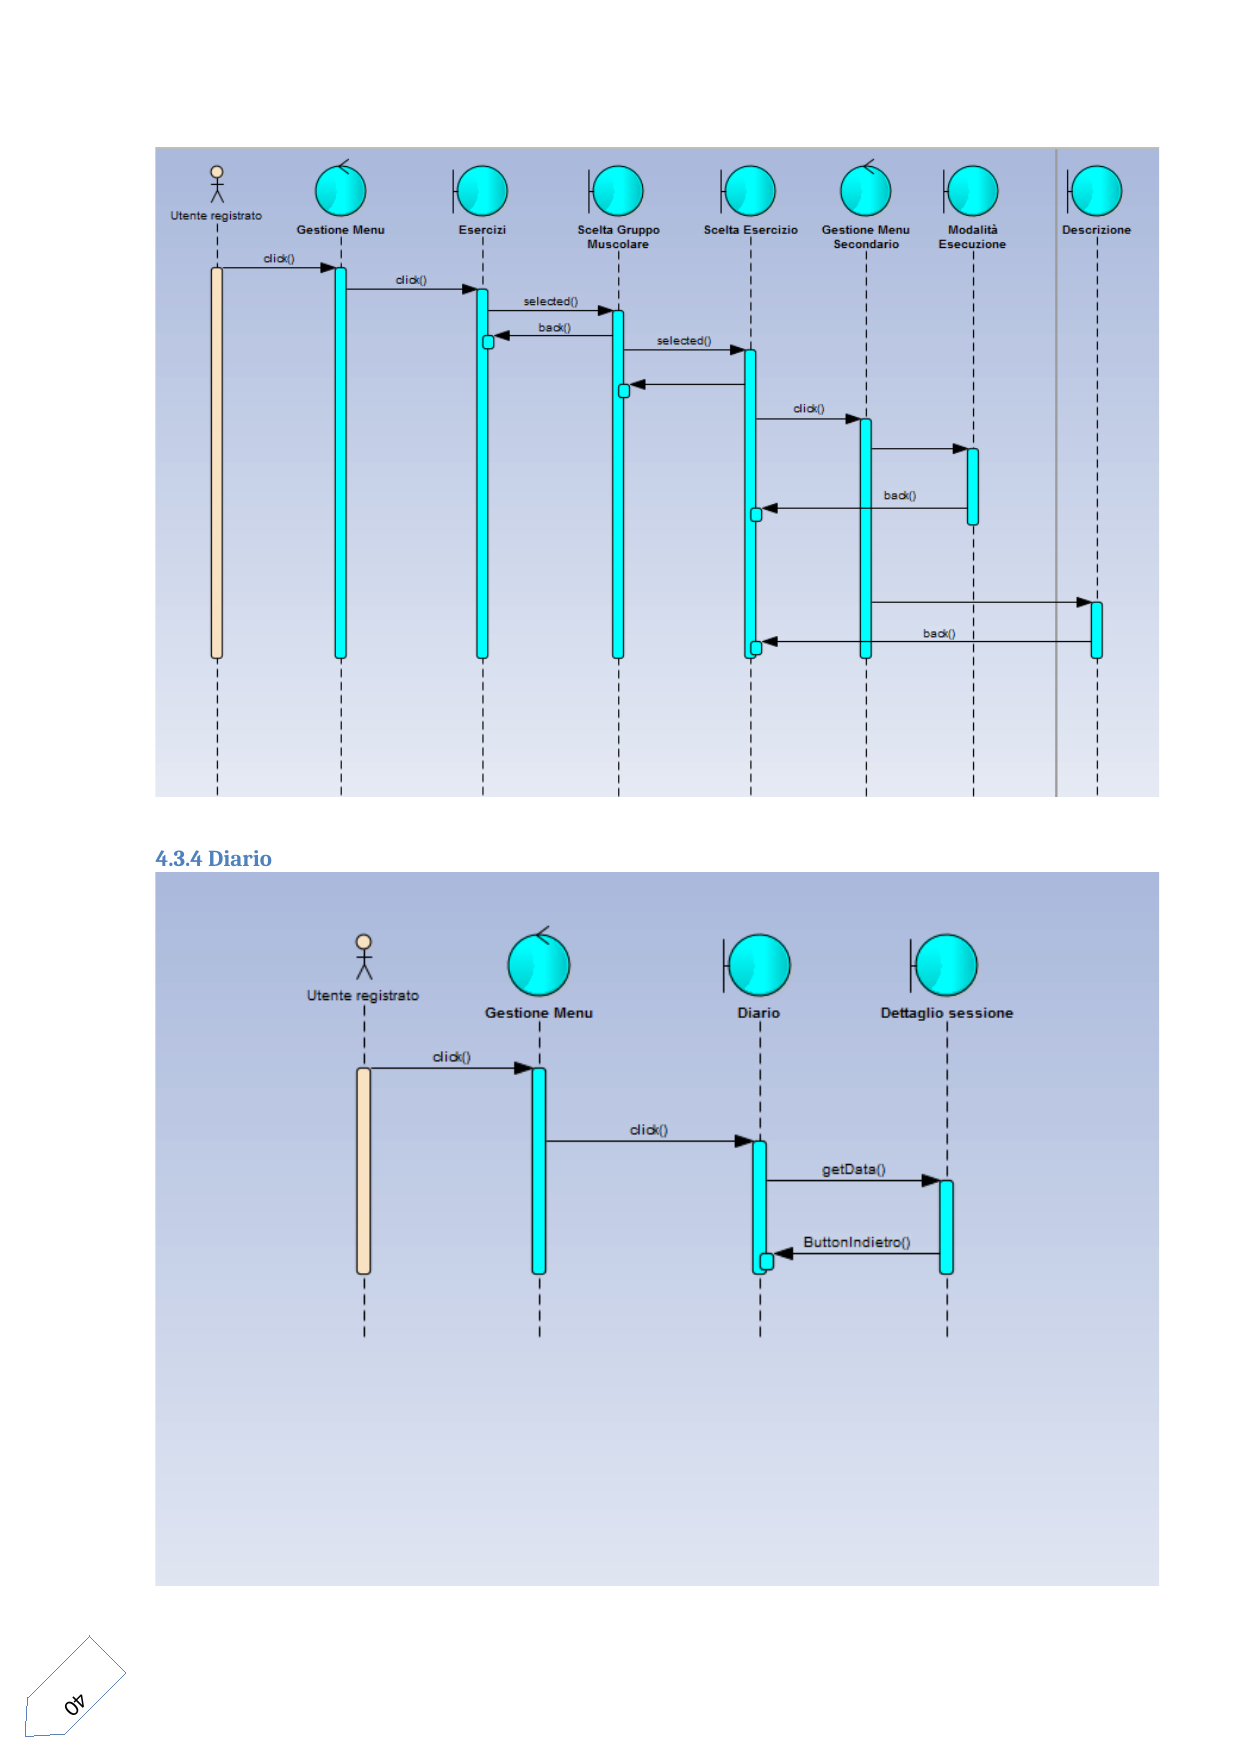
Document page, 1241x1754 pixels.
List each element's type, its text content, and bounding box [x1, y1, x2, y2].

subtitle 4.3.4 Diario [118, 846, 1122, 872]
picture [155, 872, 1160, 1586]
picture [155, 147, 1160, 797]
